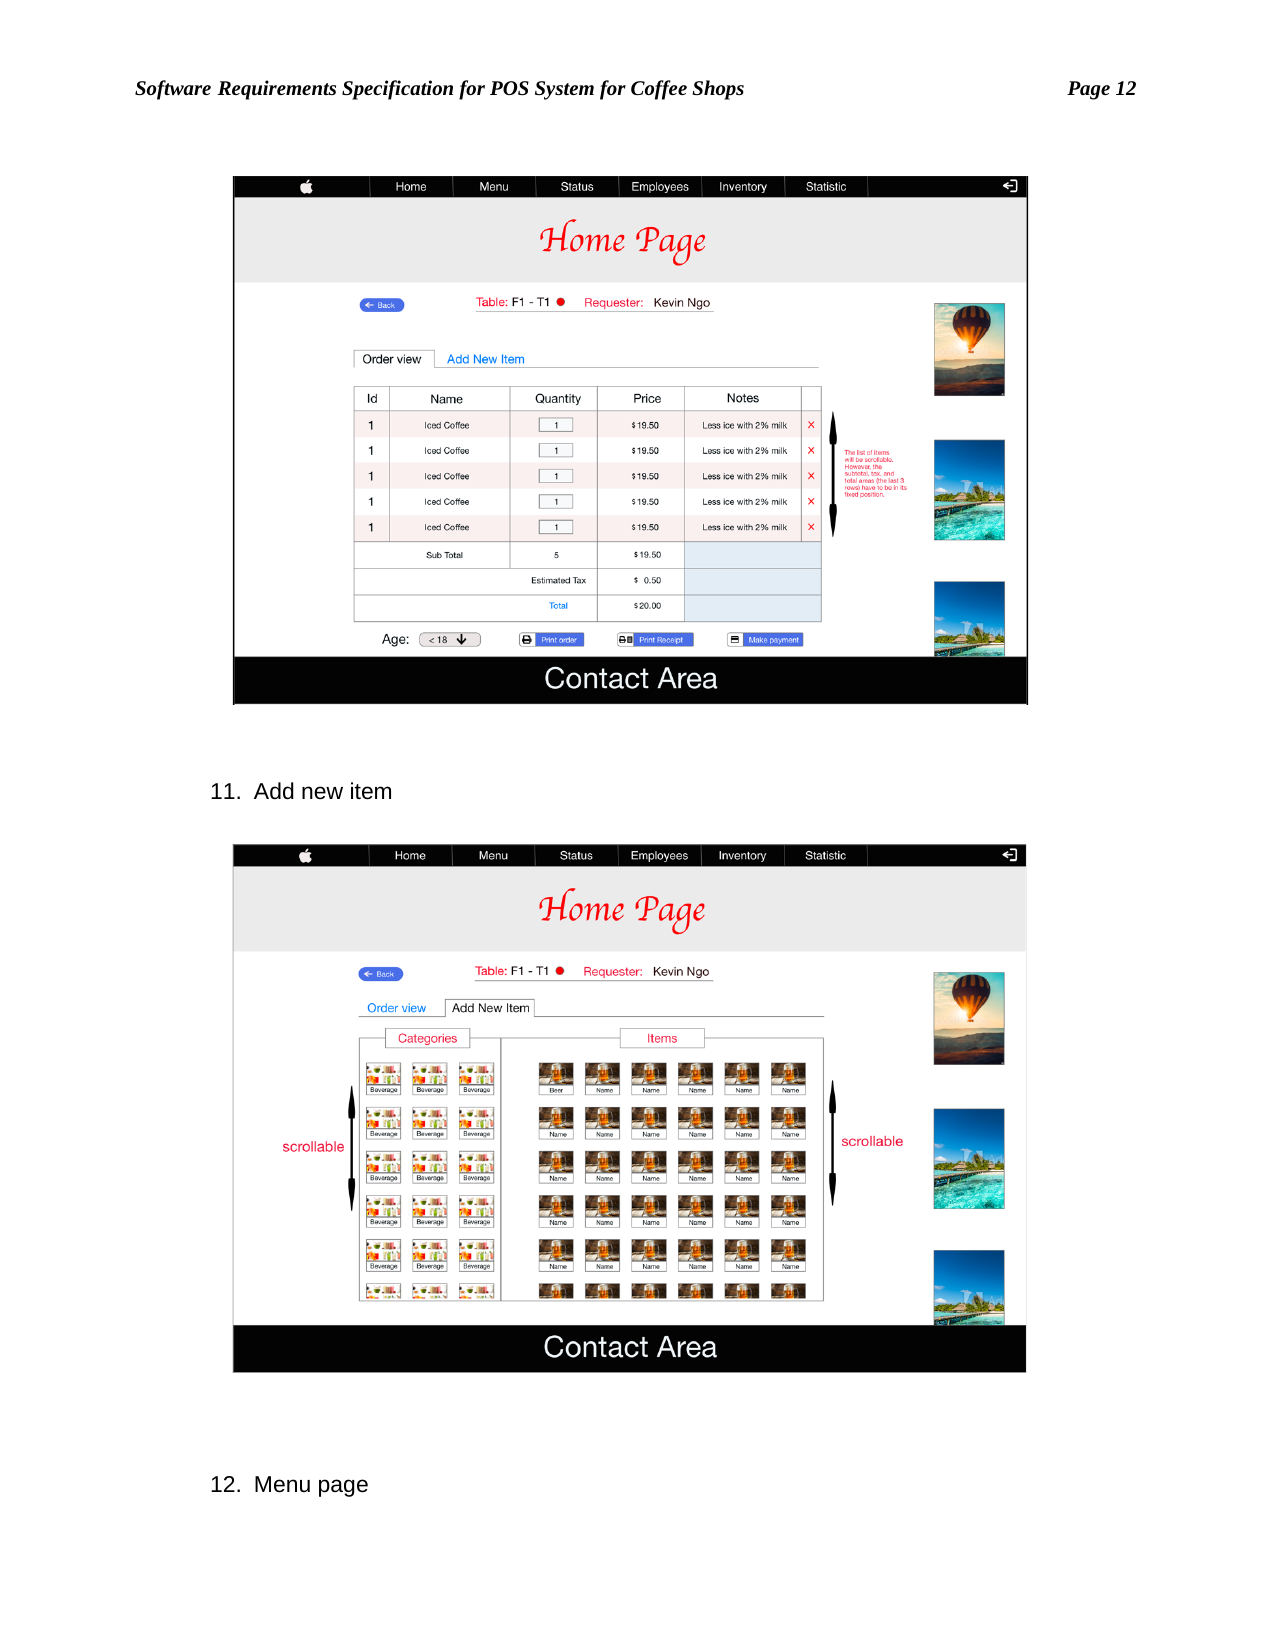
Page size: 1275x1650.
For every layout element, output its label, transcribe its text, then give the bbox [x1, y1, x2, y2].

picture [232, 844, 1027, 1373]
list Add new item [210, 779, 1140, 804]
picture [232, 176, 1029, 705]
list Menu page [210, 1473, 1140, 1498]
